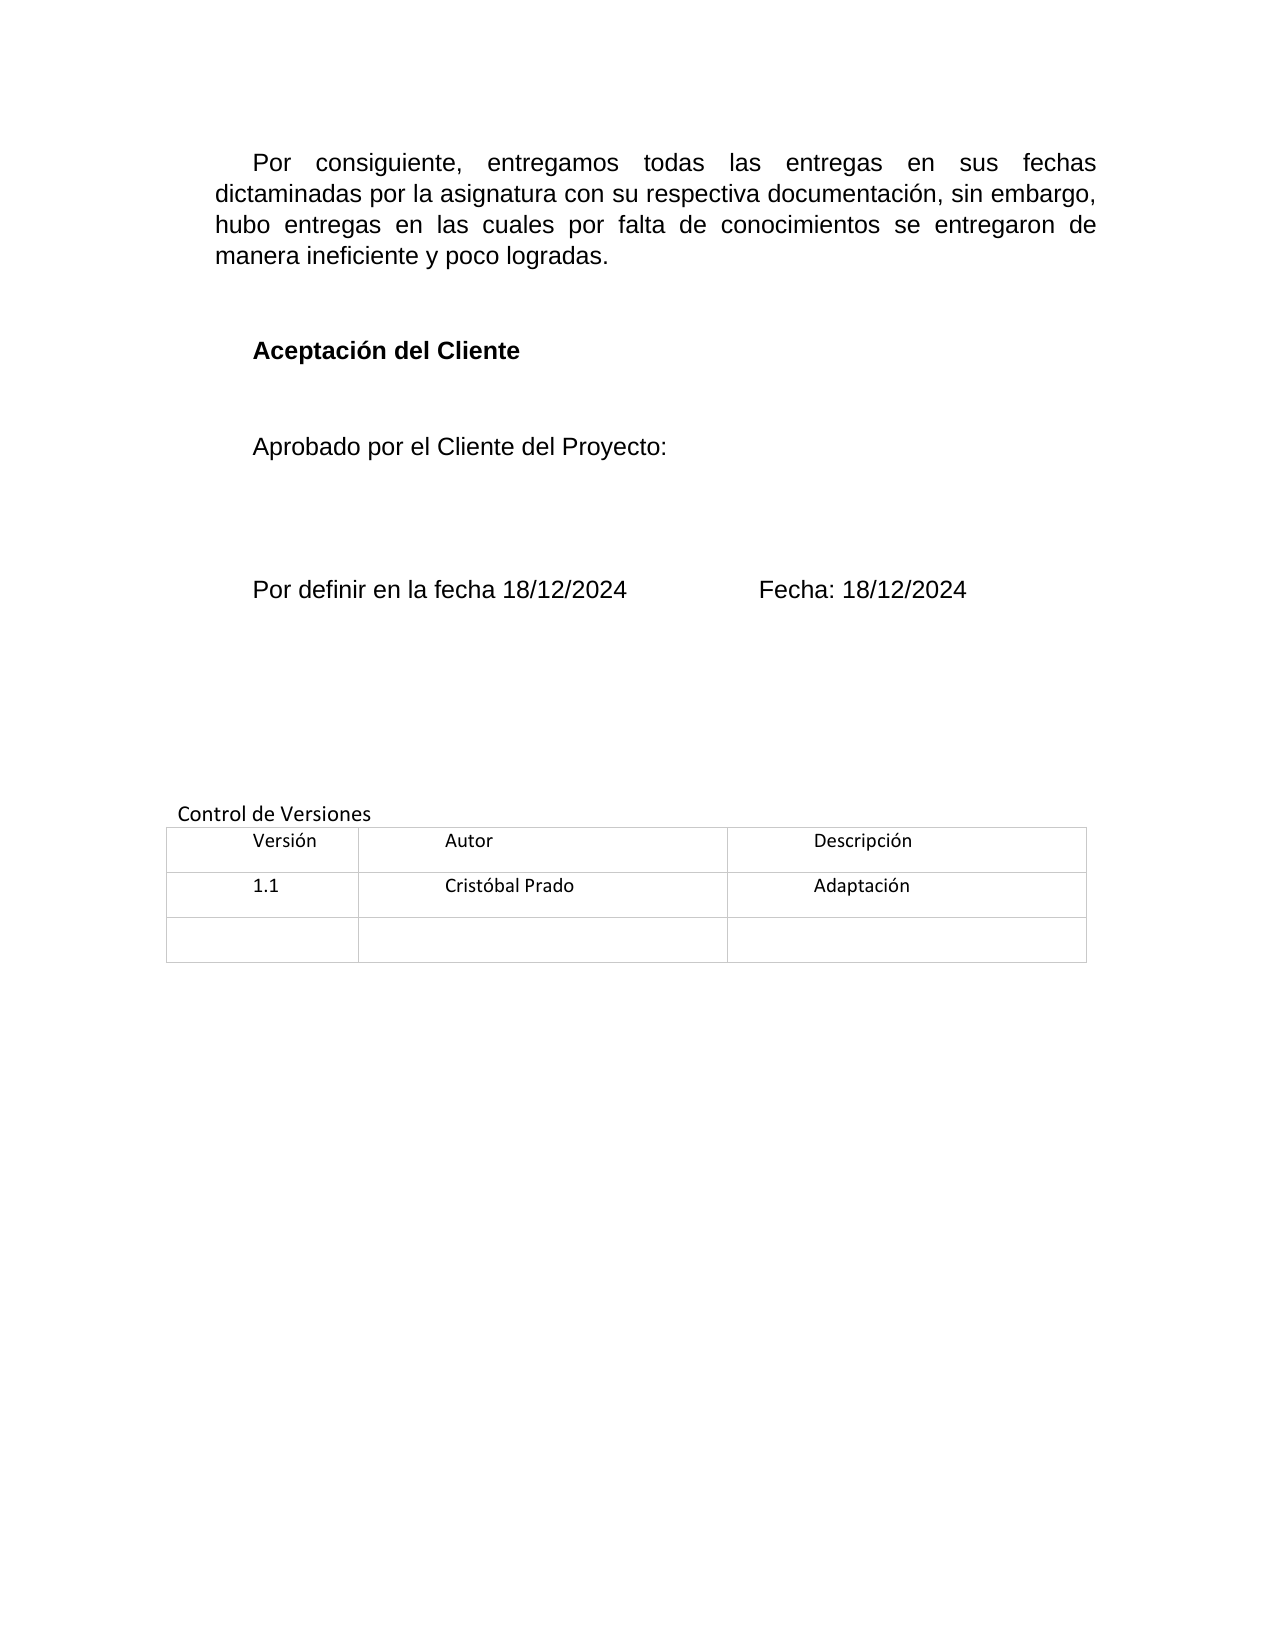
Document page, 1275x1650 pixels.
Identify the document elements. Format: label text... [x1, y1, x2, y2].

text Por definir en la fecha 18/12/2024 Fecha: 18/12/2024 [215, 575, 1098, 603]
table_cell [728, 918, 1086, 962]
table_header Descripción [728, 828, 1086, 872]
table_header Versión [167, 828, 358, 872]
table_cell Cristóbal Prado [359, 873, 727, 917]
text Aprobado por el Cliente del Proyecto: [215, 432, 1098, 460]
table_cell [359, 918, 727, 962]
table_cell Adaptación [728, 873, 1086, 917]
text Por consiguiente, entregamos todas las entregas en sus fechas dictaminadas por la asignatura con su respectiva documentación, sin embargo, hubo entregas en las cuales por falta de conocimientos se entregaron de manera ineficiente y poco logradas. [215, 148, 1098, 269]
table_header Autor [359, 828, 727, 872]
table_cell [167, 918, 358, 962]
text Control de Versiones [177, 799, 1098, 827]
table_cell 1.1 [167, 873, 358, 917]
text Aceptación del Cliente [215, 336, 1098, 365]
